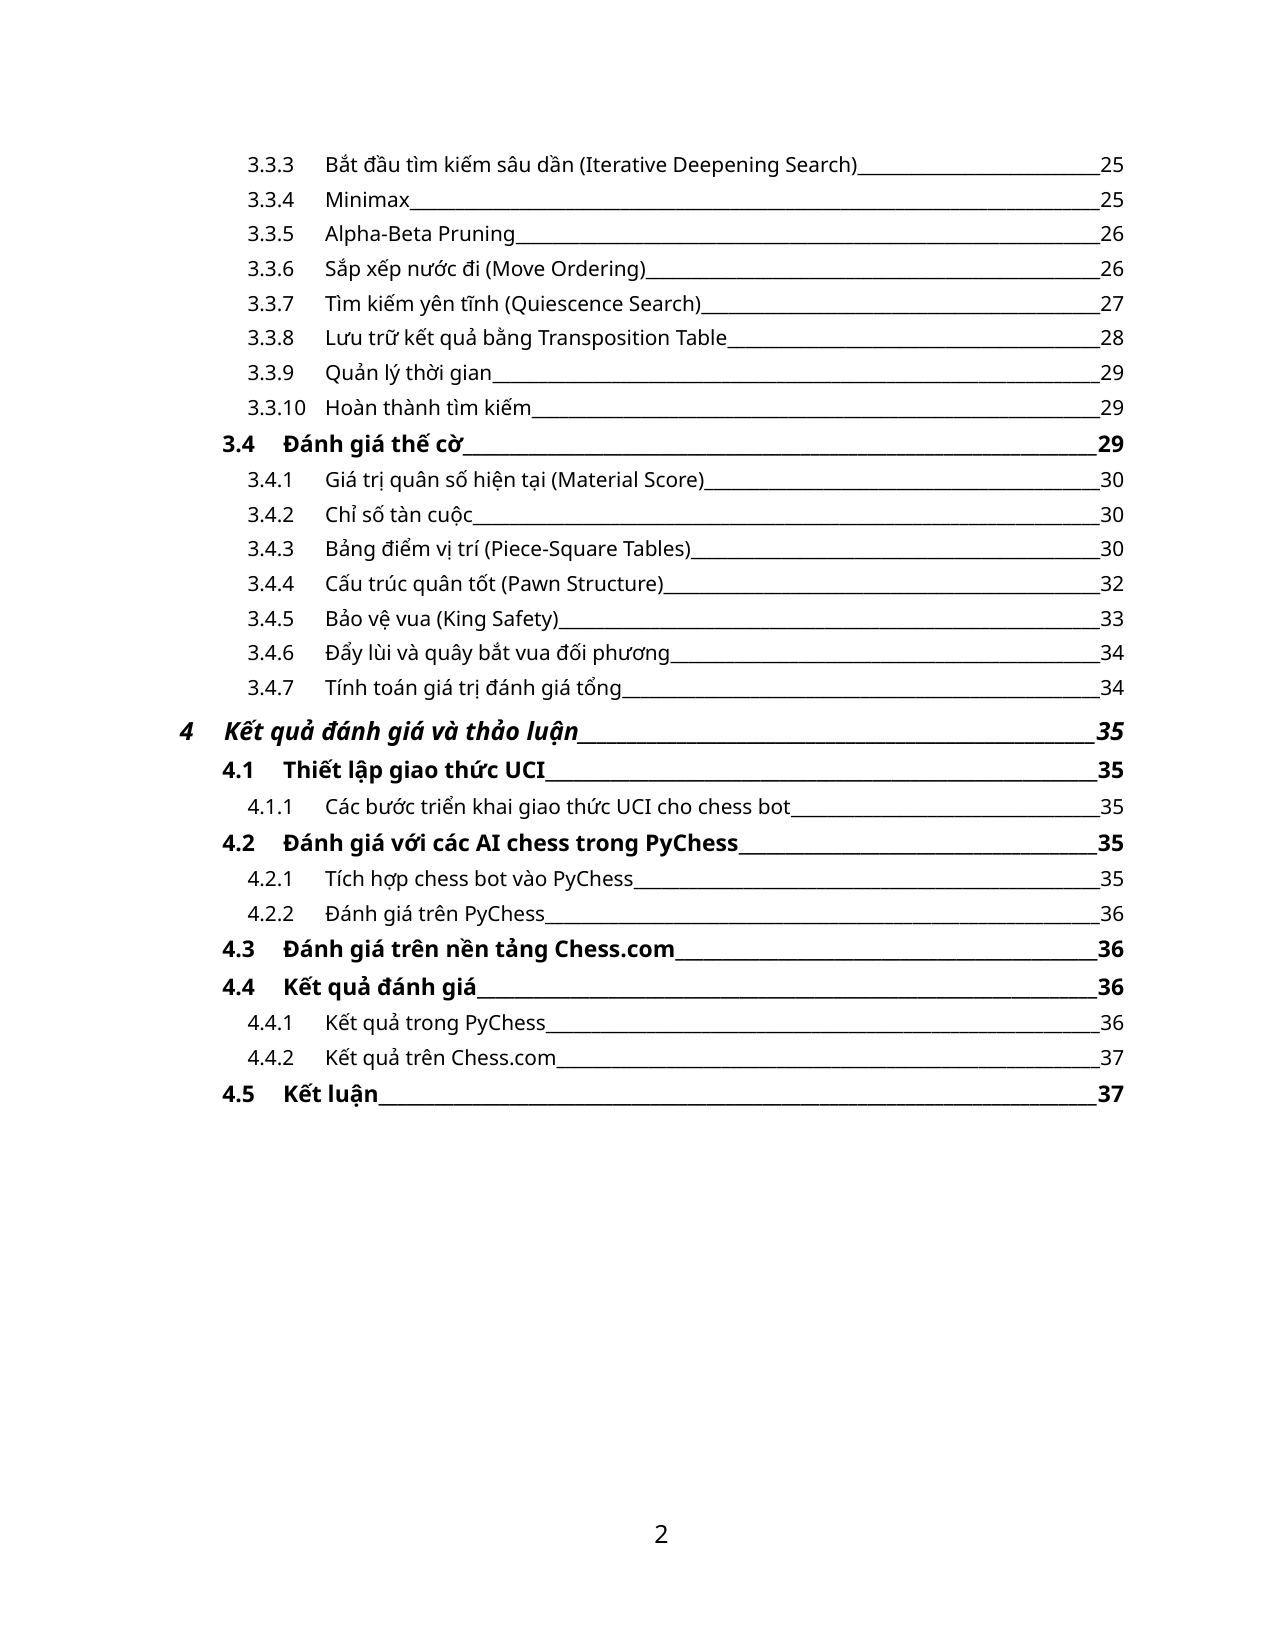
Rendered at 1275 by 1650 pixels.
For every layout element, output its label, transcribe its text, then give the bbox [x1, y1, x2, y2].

text 3.3.9 Quản lý thời gian 29 [200, 358, 1125, 387]
text 4.2.1 Tích hợp chess bot vào PyChess 35 [200, 864, 1125, 892]
text 4 Kết quả đánh giá và thảo luận 35 [150, 714, 1125, 748]
text 3.4.1 Giá trị quân số hiện tại (Material Score) 30 [200, 465, 1125, 493]
text 3.3.10 Hoàn thành tìm kiếm 29 [200, 393, 1125, 421]
text 3.4.4 Cấu trúc quân tốt (Pawn Structure) 32 [200, 569, 1125, 597]
text 4.4.2 Kết quả trên Chess.com 37 [200, 1043, 1125, 1072]
text 3.3.8 Lưu trữ kết quả bằng Transposition Table 28 [200, 323, 1125, 352]
text 4.4 Kết quả đánh giá 36 [175, 971, 1125, 1002]
text 4.2.2 Đánh giá trên PyChess 36 [200, 899, 1125, 927]
text 3.4.5 Bảo vệ vua (King Safety) 33 [200, 604, 1125, 632]
text 4.5 Kết luận 37 [175, 1078, 1125, 1109]
text 4.1 Thiết lập giao thức UCI 35 [175, 754, 1125, 786]
text 3.3.7 Tìm kiếm yên tĩnh (Quiescence Search) 27 [200, 289, 1125, 317]
text 3.3.5 Alpha-Beta Pruning 26 [200, 219, 1125, 248]
text 3.3.3 Bắt đầu tìm kiếm sâu dần (Iterative Deepening Search) 25 [200, 150, 1125, 178]
text 3.4.3 Bảng điểm vị trí (Piece-Square Tables) 30 [200, 534, 1125, 563]
text 4.1.1 Các bước triển khai giao thức UCI cho chess bot 35 [200, 792, 1125, 820]
text 4.4.1 Kết quả trong PyChess 36 [200, 1008, 1125, 1037]
text 3.3.4 Minimax 25 [200, 185, 1125, 213]
text 4.3 Đánh giá trên nền tảng Chess.com 36 [175, 933, 1125, 965]
text 3.3.6 Sắp xếp nước đi (Move Ordering) 26 [200, 254, 1125, 282]
text 3.4.7 Tính toán giá trị đánh giá tổng 34 [200, 673, 1125, 702]
text 4.2 Đánh giá với các AI chess trong PyChess 35 [175, 827, 1125, 858]
text 3.4.6 Đẩy lùi và quây bắt vua đối phương 34 [200, 638, 1125, 667]
text 3.4 Đánh giá thế cờ 29 [175, 427, 1125, 459]
text 3.4.2 Chỉ số tàn cuộc 30 [200, 500, 1125, 528]
